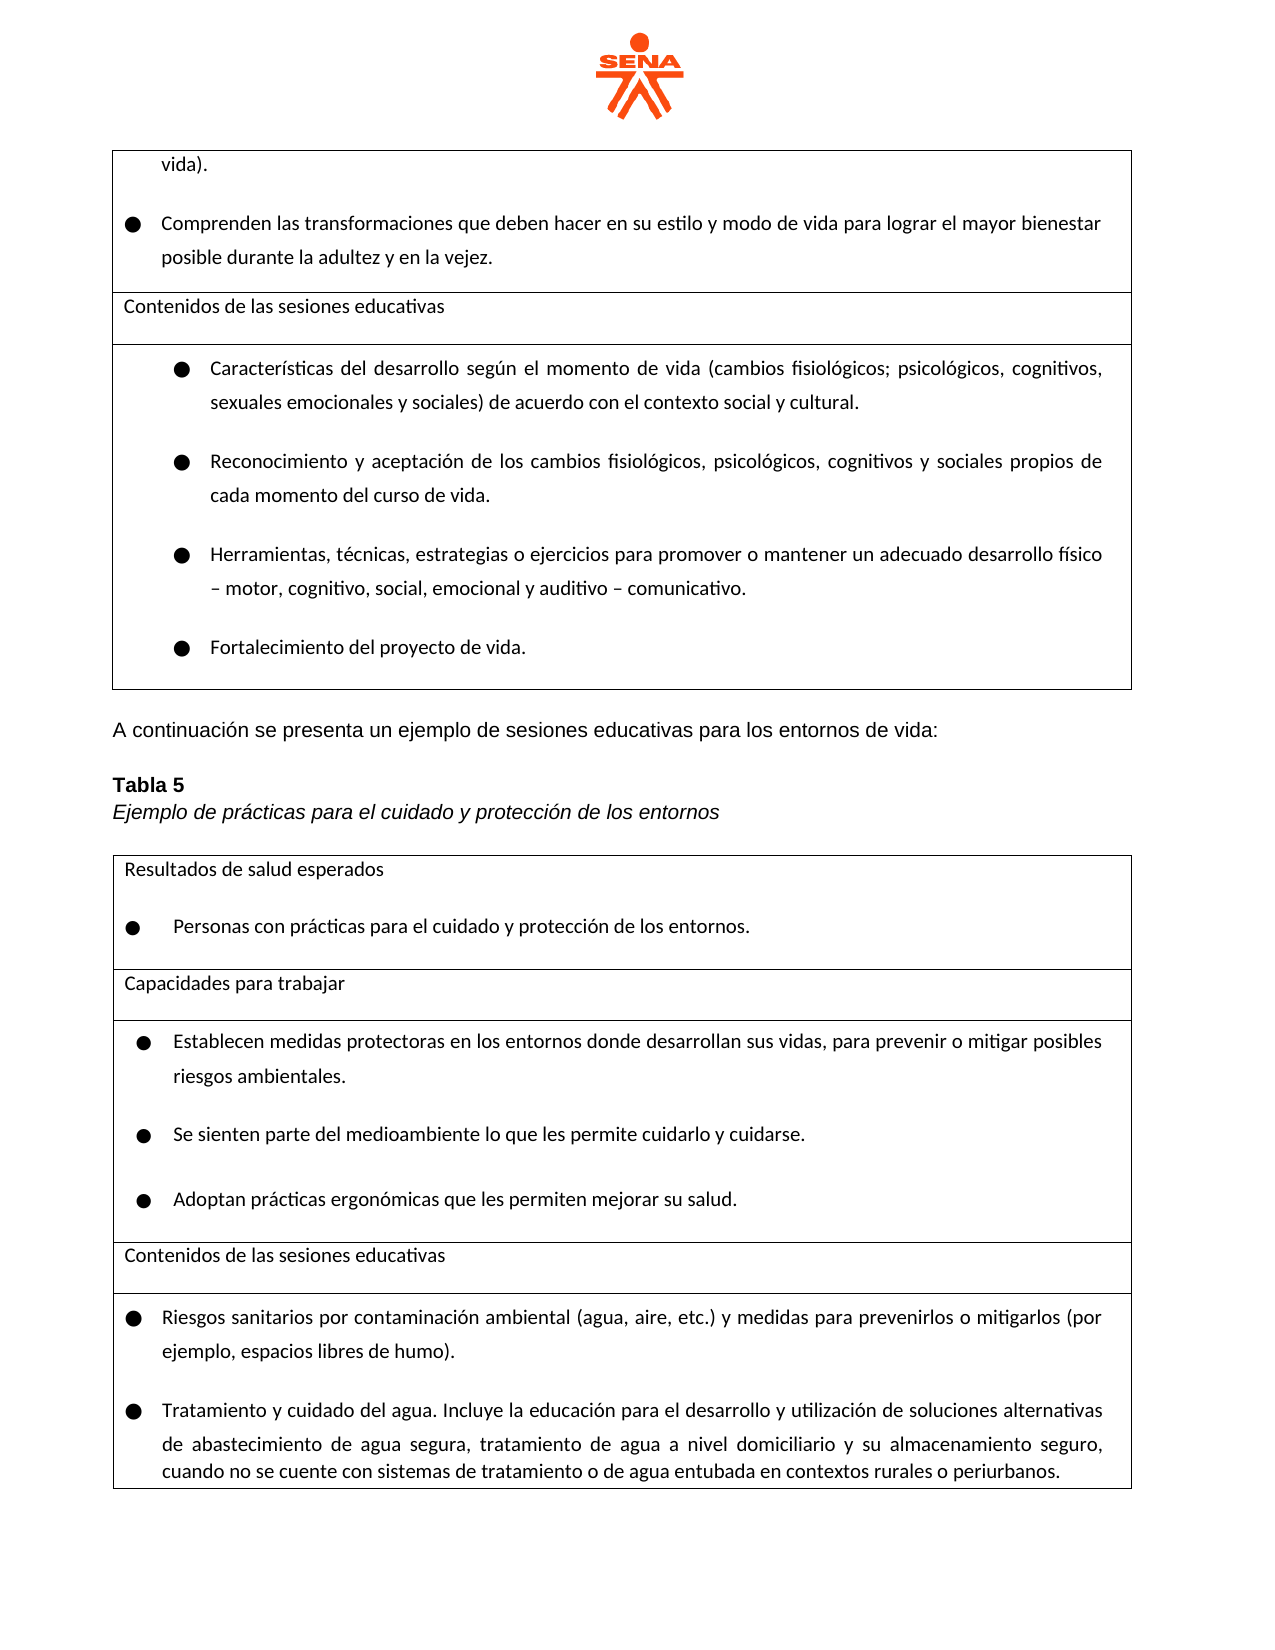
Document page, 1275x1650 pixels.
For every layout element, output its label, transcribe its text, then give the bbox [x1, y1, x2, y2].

text A continuación se presenta un ejemplo de sesiones educativas para los entornos de vida: [112, 717, 1146, 741]
table_cell Contenidos de las sesiones educativas [114, 1243, 1131, 1293]
table_cell Establecen medidas protectoras en los entornos donde desarrollan sus vidas, para prevenir o mitigar posibles riesgos ambientales. Se sienten parte del medioambiente lo que les permite cuidarlo y cuidarse. Adoptan prácticas ergonómicas que les permiten mejorar su salud. [114, 1021, 1131, 1242]
table_header Resultados de salud esperados Personas con prácticas para el cuidado y protección de los entornos. [114, 856, 1131, 969]
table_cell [113, 151, 1131, 292]
table_cell Contenidos de las sesiones educativas [113, 293, 1131, 343]
picture [585, 29, 690, 124]
table_cell Capacidades para trabajar [114, 970, 1131, 1020]
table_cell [114, 1294, 1131, 1487]
text Ejemplo de prácticas para el cuidado y protección de los entornos [112, 800, 1146, 824]
table_cell Características del desarrollo según el momento de vida (cambios fisiológicos; psicológicos, cognitivos, sexuales emocionales y sociales) de acuerdo con el contexto social y cultural. Reconocimiento y aceptación de los cambios fisiológicos, psicológicos, cognitivos y sociales propios de cada momento del curso de vida. Herramientas, técnicas, estrategias o ejercicios para promover o mantener un adecuado desarrollo físico – motor, cognitivo, social, emocional y auditivo – comunicativo. Fortalecimiento del proyecto de vida. [113, 345, 1131, 689]
text Tabla 5 [112, 772, 1146, 796]
